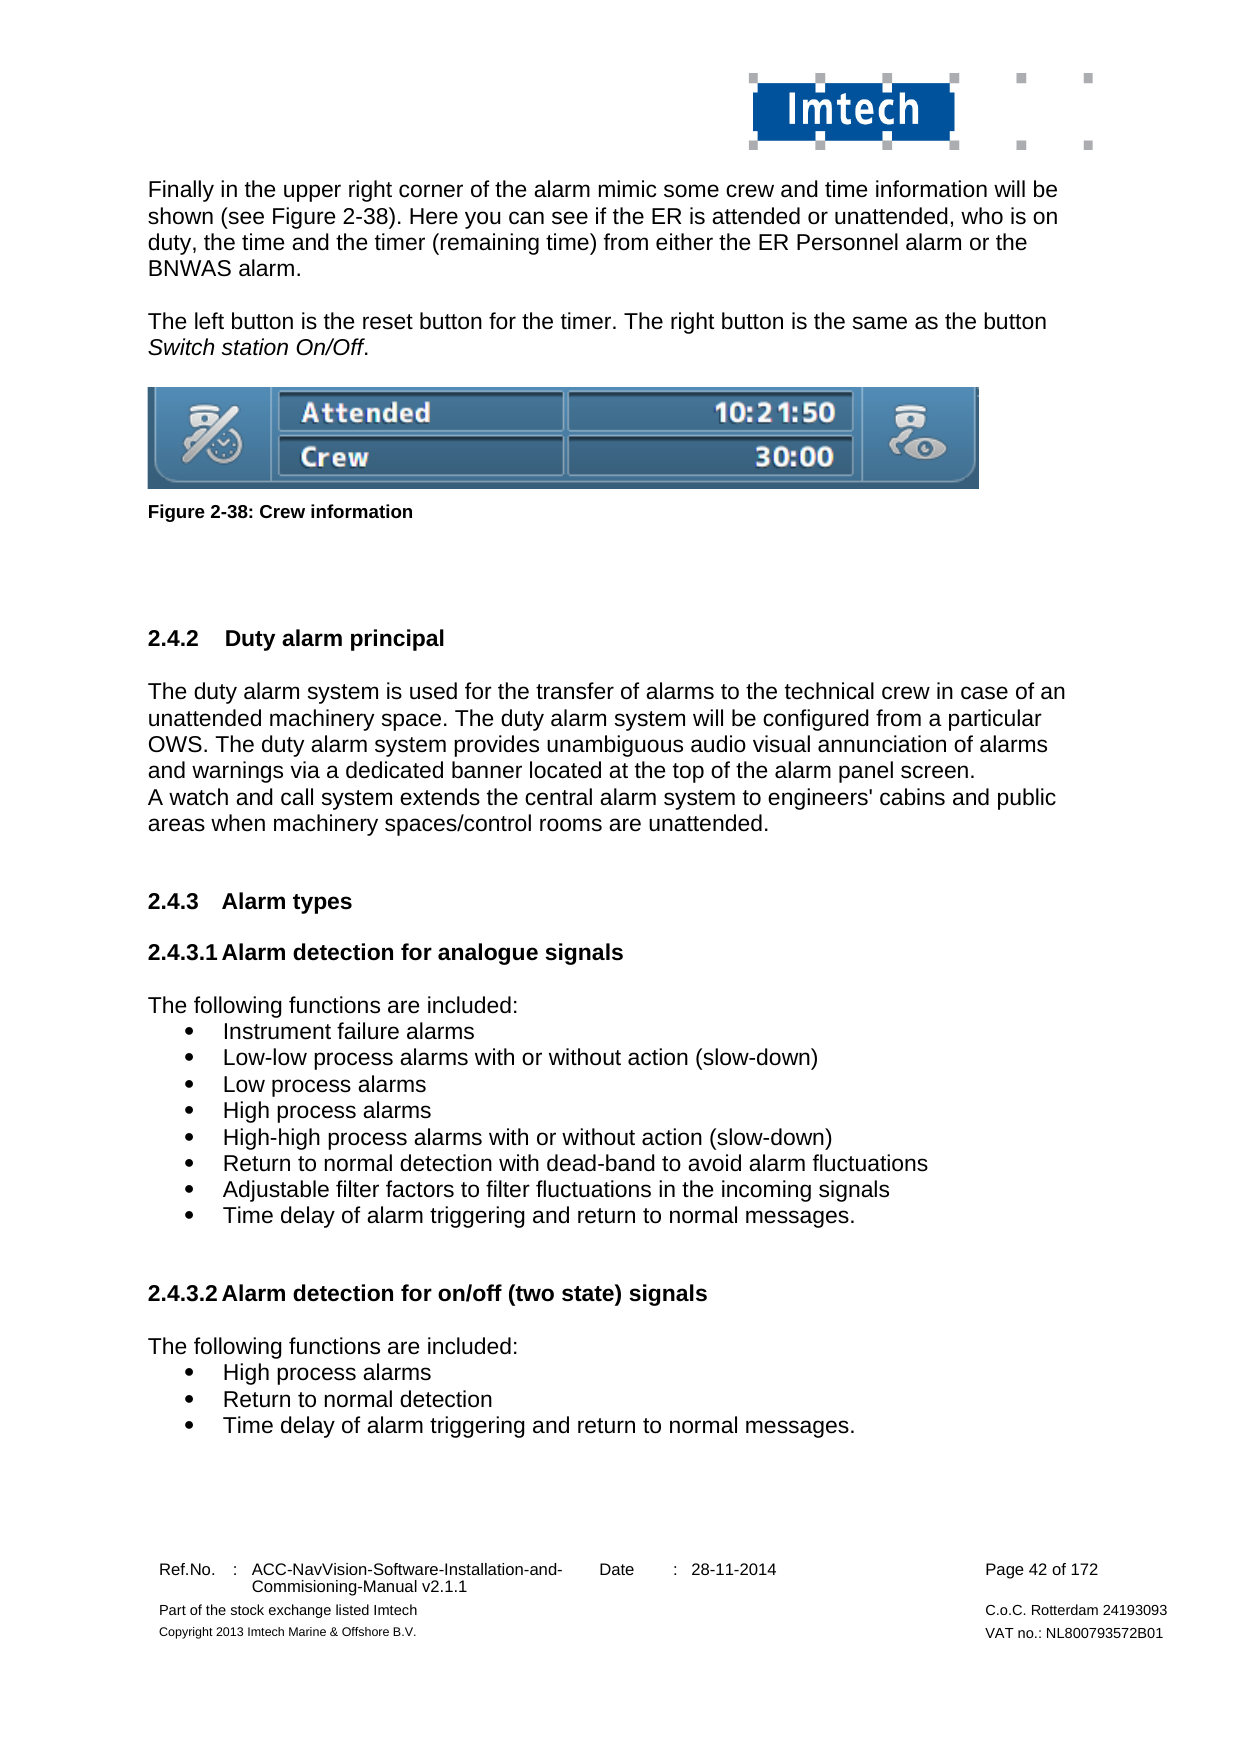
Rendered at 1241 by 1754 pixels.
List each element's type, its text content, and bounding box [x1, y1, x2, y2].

list Instrument failure alarms [185, 1018, 1093, 1044]
list High-high process alarms with or without action (slow-down) [185, 1123, 1093, 1150]
list Adjustable filter factors to filter fluctuations in the incoming signals [185, 1176, 1093, 1202]
list Low process alarms [185, 1071, 1093, 1097]
list Return to normal detection with dead-band to avoid alarm fluctuations [185, 1150, 1093, 1176]
list High process alarms [185, 1359, 1093, 1386]
subtitle Alarm detection for on/off (two state) signals [148, 1280, 1093, 1307]
list Time delay of alarm triggering and return to normal messages. [185, 1202, 1093, 1229]
subtitle Alarm detection for analogue signals [148, 939, 1093, 965]
picture [147, 387, 979, 489]
text The following functions are included: [148, 1333, 1093, 1359]
list Time delay of alarm triggering and return to normal messages. [185, 1412, 1093, 1438]
text The left button is the reset button for the timer. The right button is the same as the button Switch station On/Off. [148, 308, 1093, 361]
subtitle Duty alarm principal [148, 625, 1093, 652]
list Return to normal detection [185, 1386, 1093, 1412]
text The following functions are included: [148, 992, 1093, 1018]
list High process alarms [185, 1097, 1093, 1123]
picture [748, 73, 1093, 150]
subtitle Alarm types [148, 888, 1093, 914]
text A watch and call system extends the central alarm system to engineers' cabins and public areas when machinery spaces/control rooms are unattended. [148, 783, 1093, 836]
list Low-low process alarms with or without action (slow-down) [185, 1044, 1093, 1071]
text The duty alarm system is used for the transfer of alarms to the technical crew in case of an unattended machinery space. The duty alarm system will be configured from a particular OWS. The duty alarm system provides unambiguous audio visual annunciation of alarms and warnings via a dedicated banner located at the top of the alarm panel screen. [148, 678, 1093, 783]
